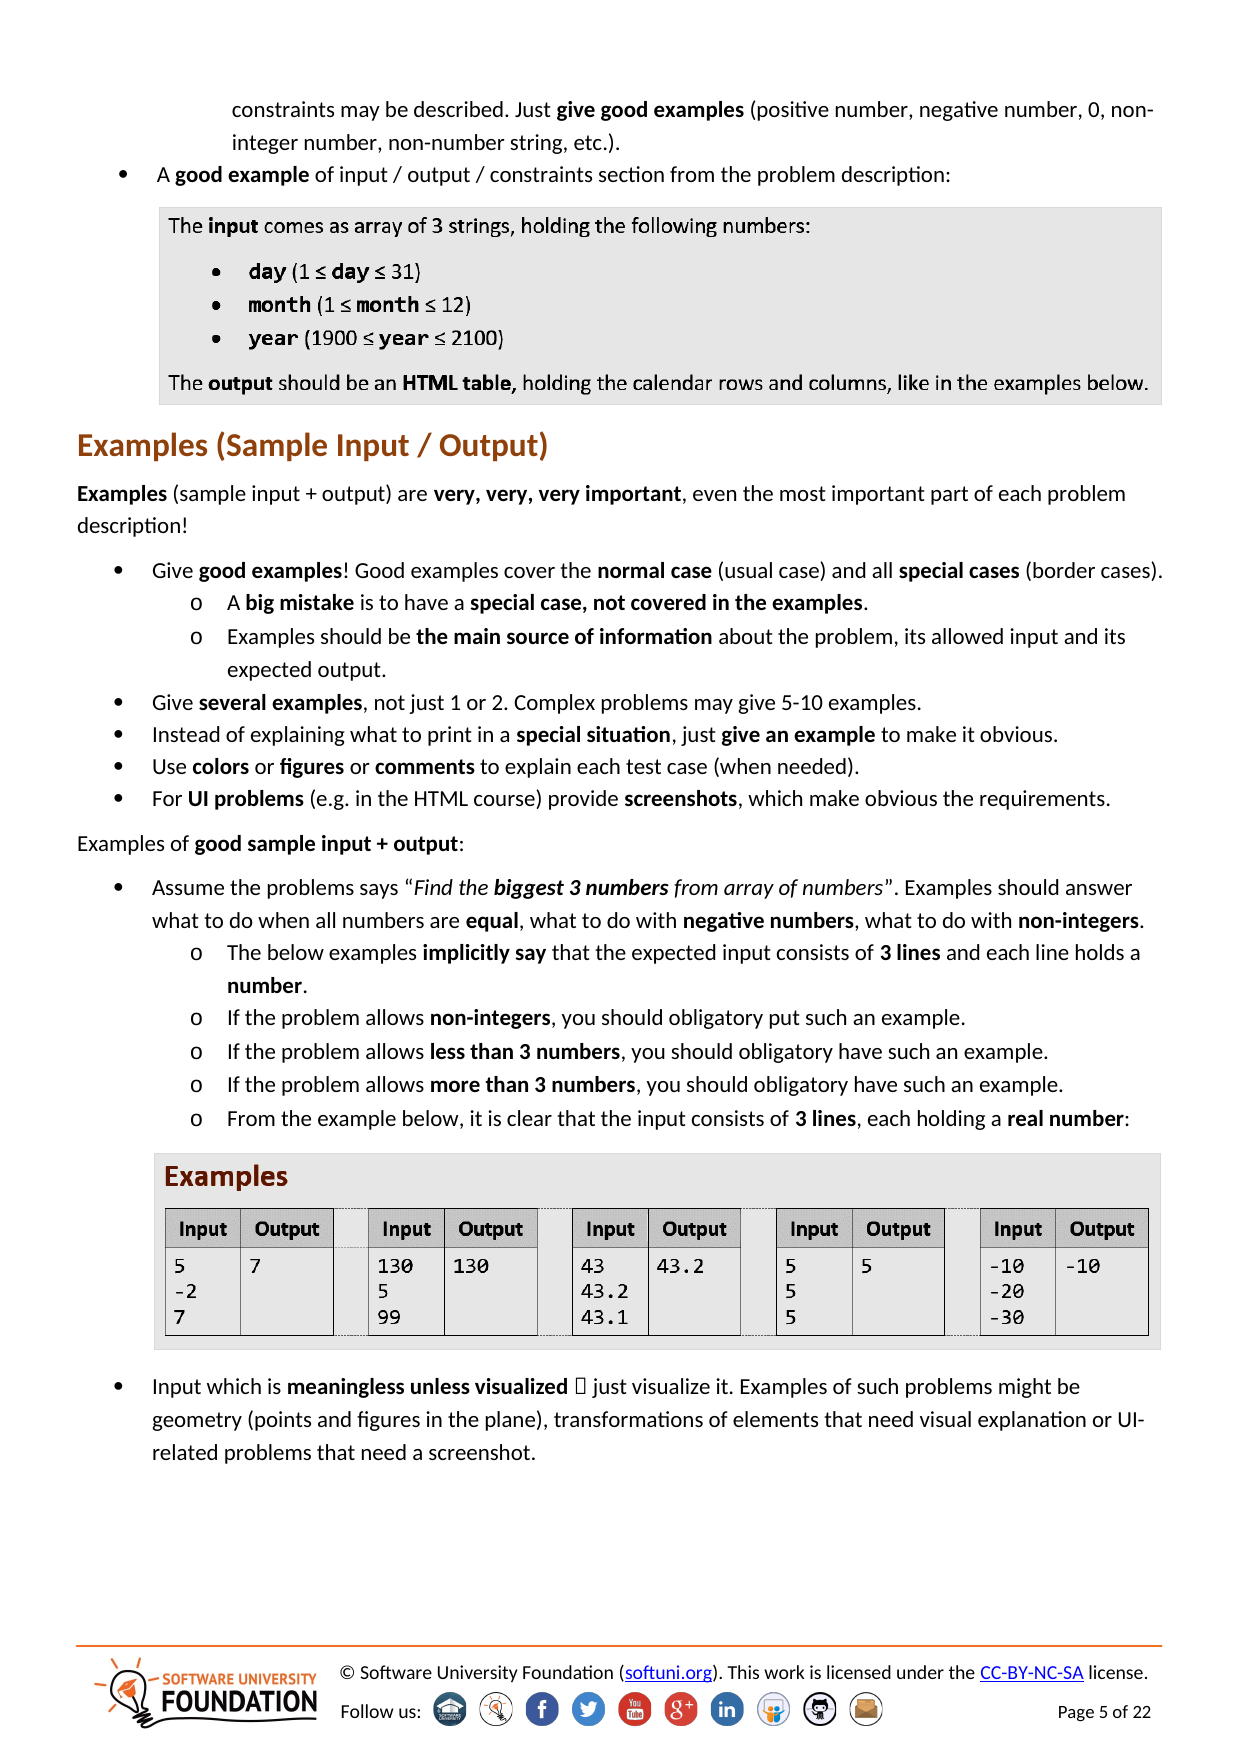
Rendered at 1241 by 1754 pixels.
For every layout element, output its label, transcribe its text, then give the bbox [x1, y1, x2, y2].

picture [93, 1656, 317, 1729]
list Instead of explaining what to print in a special situation, just give an example to make it obvious. [114, 720, 1163, 748]
subtitle Examples (Sample Input / Output) [77, 424, 1163, 465]
picture [572, 1692, 605, 1726]
picture [710, 1692, 744, 1726]
picture [757, 1692, 790, 1726]
picture [849, 1692, 883, 1726]
text Examples of good sample input + output: [77, 829, 1163, 857]
list The below examples implicitly say that the expected input consists of 3 lines and each line holds a number. [189, 938, 1163, 999]
picture [525, 1692, 559, 1726]
list Examples should be the main source of information about the problem, its allowed input and its expected output. [189, 622, 1163, 683]
list For UI problems (e.g. in the HTML course) provide screenshots, which make obvious the requirements. [114, 784, 1163, 812]
list Give good examples! Good examples cover the normal case (usual case) and all special cases (border cases). [114, 556, 1163, 584]
list A big mistake is to have a special case, not covered in the examples. [189, 588, 1163, 618]
list Input which is meaningless unless visualized  just visualize it. Examples of such problems might be geometry (points and figures in the plane), transformations of elements that need visual explanation or UI-related problems that need a screenshot. [114, 1370, 1163, 1466]
picture [664, 1692, 698, 1726]
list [194, 95, 1163, 156]
picture [479, 1692, 513, 1726]
picture [155, 1154, 1160, 1349]
picture [160, 208, 1161, 404]
picture [618, 1692, 652, 1726]
list If the problem allows less than 3 numbers, you should obligatory have such an example. [189, 1037, 1163, 1066]
list Give several examples, not just 1 or 2. Complex problems may give 5-10 examples. [114, 688, 1163, 716]
list If the problem allows more than 3 numbers, you should obligatory have such an example. [189, 1071, 1163, 1100]
picture [803, 1692, 837, 1726]
list From the example below, it is clear that the input consists of 3 lines, each holding a real number: [189, 1104, 1163, 1133]
text Examples (sample input + output) are very, very, very important, even the most important part of each problem description! [77, 479, 1163, 540]
picture [433, 1692, 467, 1726]
list Use colors or figures or comments to explain each test case (when needed). [114, 752, 1163, 780]
list If the problem allows non-integers, you should obligatory put such an example. [189, 1003, 1163, 1033]
list A good example of input / output / constraints section from the problem description: [119, 160, 1163, 188]
list Assume the problems says “Find the biggest 3 numbers from array of numbers”. Examples should answer what to do when all numbers are equal, what to do with negative numbers, what to do with non-integers. [114, 873, 1163, 934]
